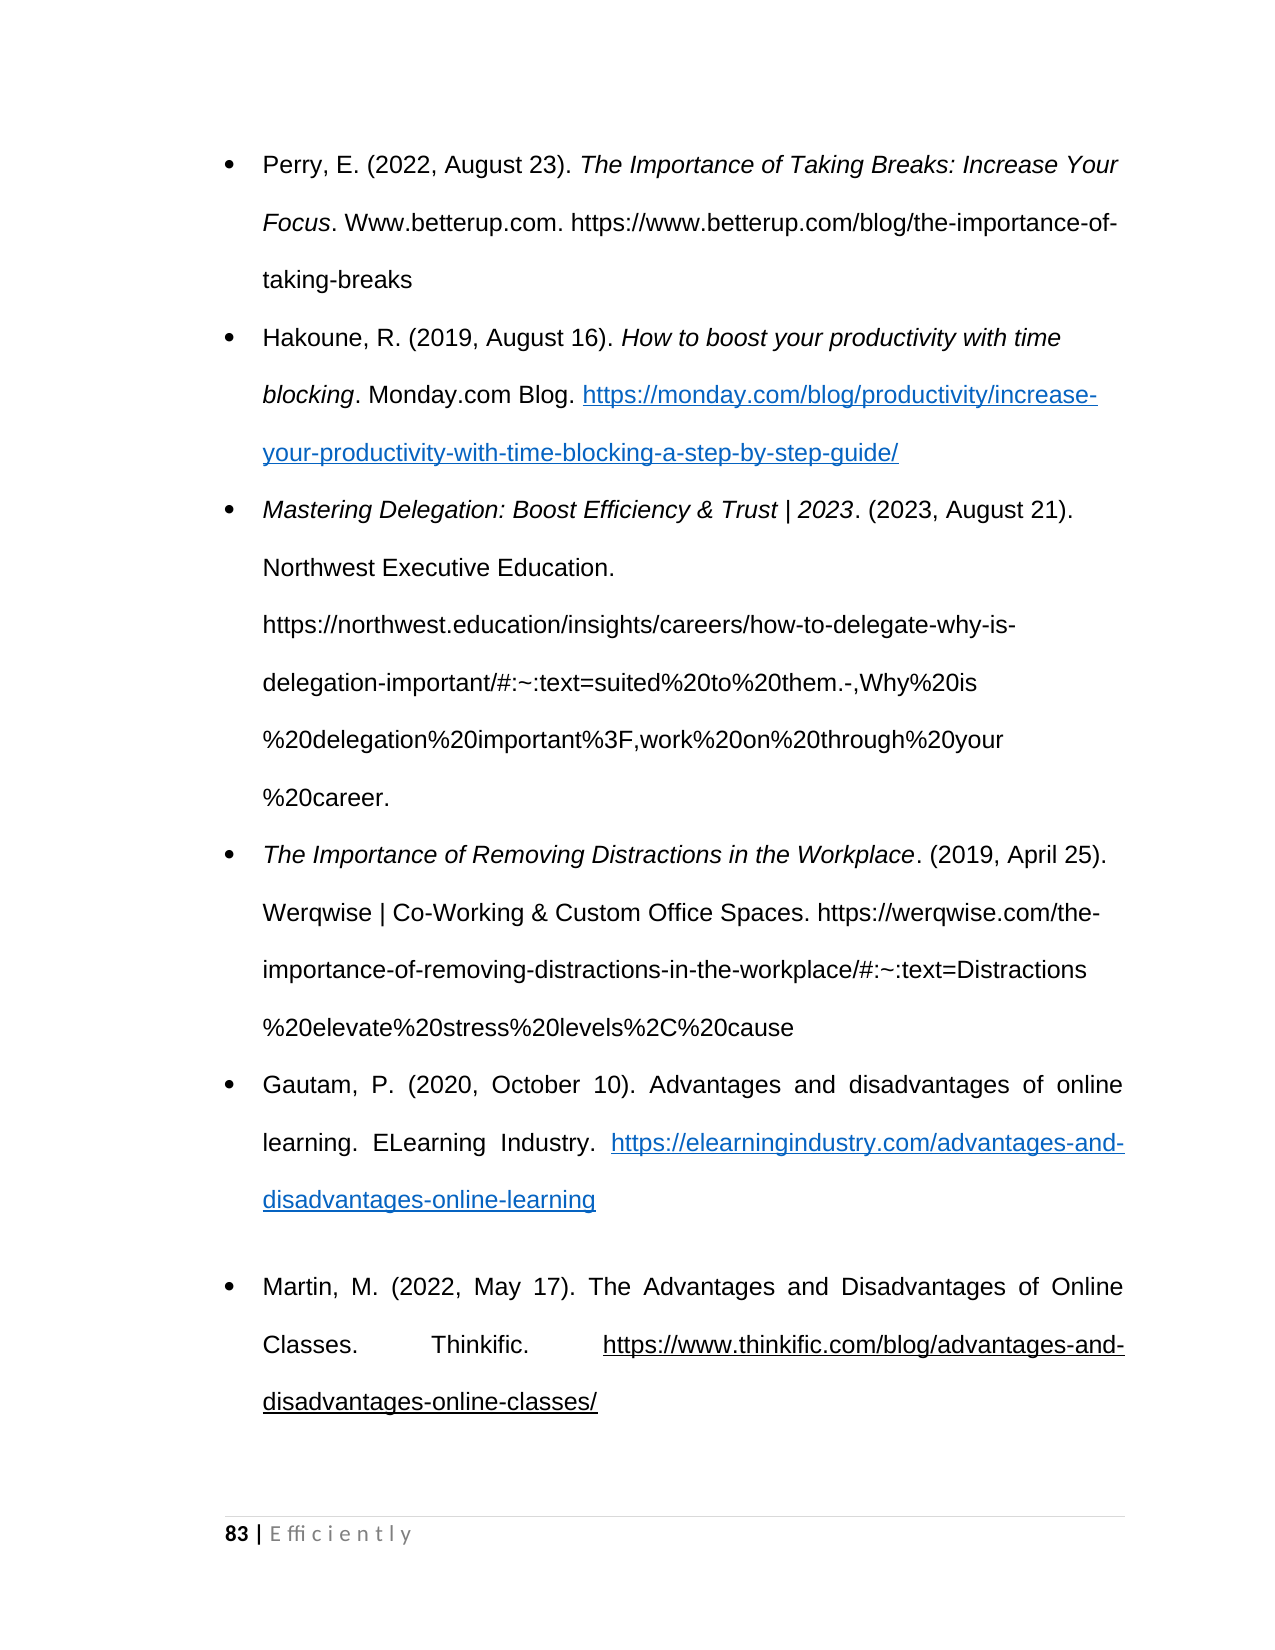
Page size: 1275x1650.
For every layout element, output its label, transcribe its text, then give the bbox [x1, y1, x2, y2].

list The Importance of Removing Distractions in the Workplace. (2019, April 25). Werqwise | Co-Working & Custom Office Spaces. https://werqwise.com/the-importance-of-removing-distractions-in-the-workplace/#:~:text=Distractions%20elevate%20stress%20levels%2C%20cause [225, 840, 1125, 1042]
list Hakoune, R. (2019, August 16). How to boost your productivity with time blocking. Monday.com Blog. https://monday.com/blog/productivity/increase-your-productivity-with-time-blocking-a-step-by-step-guide/ [225, 323, 1125, 466]
list Martin, M. (2022, May 17). The Advantages and Disadvantages of Online Classes. Thinkific. https://www.thinkific.com/blog/advantages-and-disadvantages-online-classes/ [225, 1272, 1125, 1416]
list Mastering Delegation: Boost Efficiency & Trust | 2023. (2023, August 21). Northwest Executive Education. https://northwest.education/insights/careers/how-to-delegate-why-is-delegation-important/#:~:text=suited%20to%20them.-,Why%20is%20delegation%20important%3F,work%20on%20through%20your%20career. [225, 495, 1125, 812]
list ‌Gautam, P. (2020, October 10). Advantages and disadvantages of online learning. ELearning Industry. https://elearningindustry.com/advantages-and-disadvantages-online-learning [225, 1070, 1125, 1214]
list Perry, E. (2022, August 23). The Importance of Taking Breaks: Increase Your Focus. Www.betterup.com. https://www.betterup.com/blog/the-importance-of-taking-breaks [225, 150, 1125, 294]
